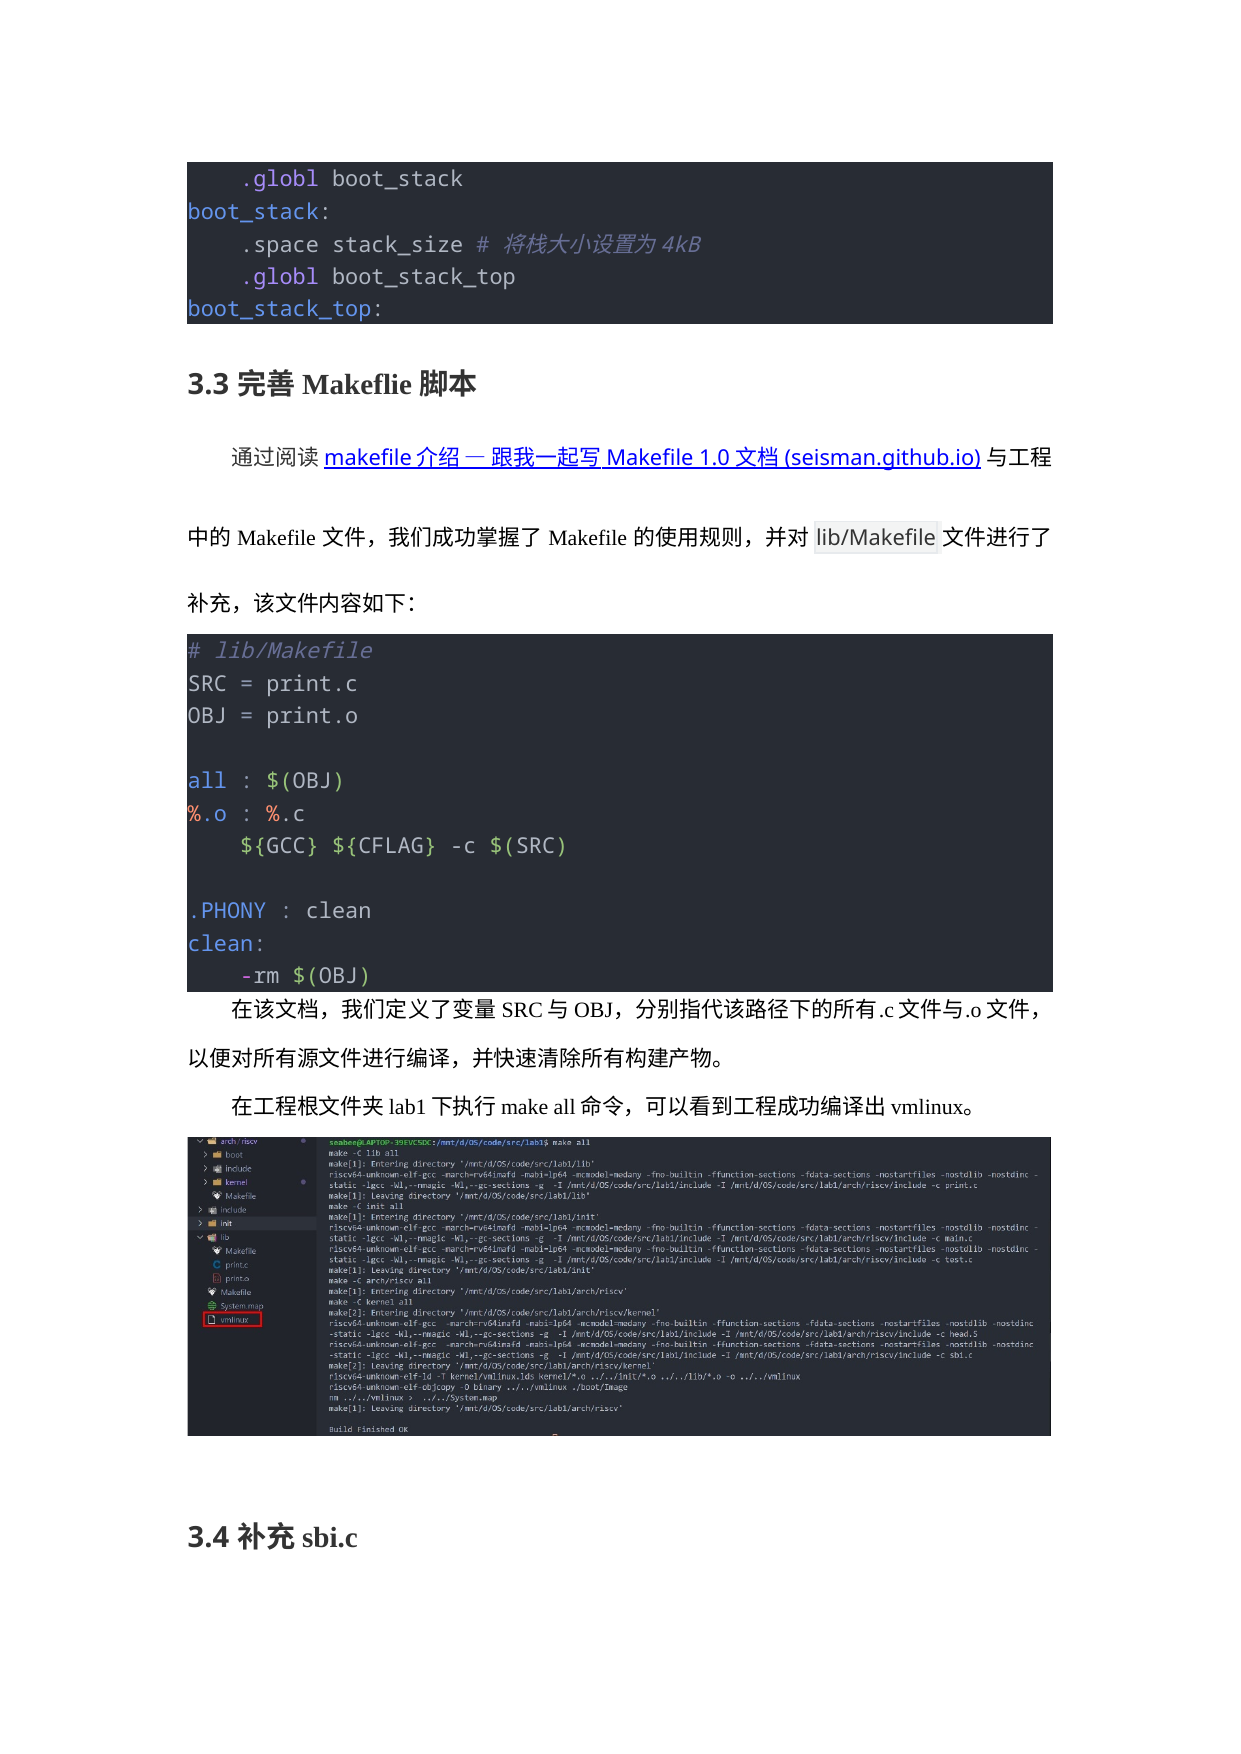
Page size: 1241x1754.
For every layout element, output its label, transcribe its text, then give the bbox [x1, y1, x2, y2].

text .PHONY : clean [187, 894, 1053, 927]
text boot_stack: [187, 194, 1053, 227]
text boot_stack_top: [187, 292, 1053, 324]
picture [187, 1137, 1051, 1436]
text %.o : %.c [187, 797, 1053, 829]
text SRC = print.c [187, 667, 1053, 699]
text all : $(OBJ) [187, 764, 1053, 797]
text .space stack_size # 将栈大小设置为4kB [187, 227, 1053, 259]
text .globl boot_stack_top [187, 259, 1053, 292]
text ${GCC} ${CFLAG} -c $(SRC) [187, 829, 1053, 862]
text -rm $(OBJ) [187, 959, 1053, 992]
text OBJ = print.o [187, 699, 1053, 732]
text 通过阅读 makefile介绍 — 跟我一起写Makefile 1.0 文档 (seisman.github.io) 与工程中的 Makefile 文件，我们成功掌握了 Makefile 的使用规则，并对lib/Makefile文件进行了补充，该文件内容如下： [187, 439, 1053, 618]
text 3.3 完善 Makeflie 脚本 [187, 349, 1053, 414]
text .globl boot_stack [187, 162, 1053, 194]
text clean: [187, 927, 1053, 959]
text 3.4 补充 sbi.c [187, 1502, 1053, 1567]
text # lib/Makefile [187, 634, 1053, 667]
text 在该文档，我们定义了变量SRC与OBJ，分别指代该路径下的所有.c文件与.o文件，以便对所有源文件进行编译，并快速清除所有构建产物。 [187, 992, 1053, 1073]
text 在工程根文件夹lab1下执行make all命令，可以看到工程成功编译出vmlinux。 [187, 1089, 1053, 1121]
